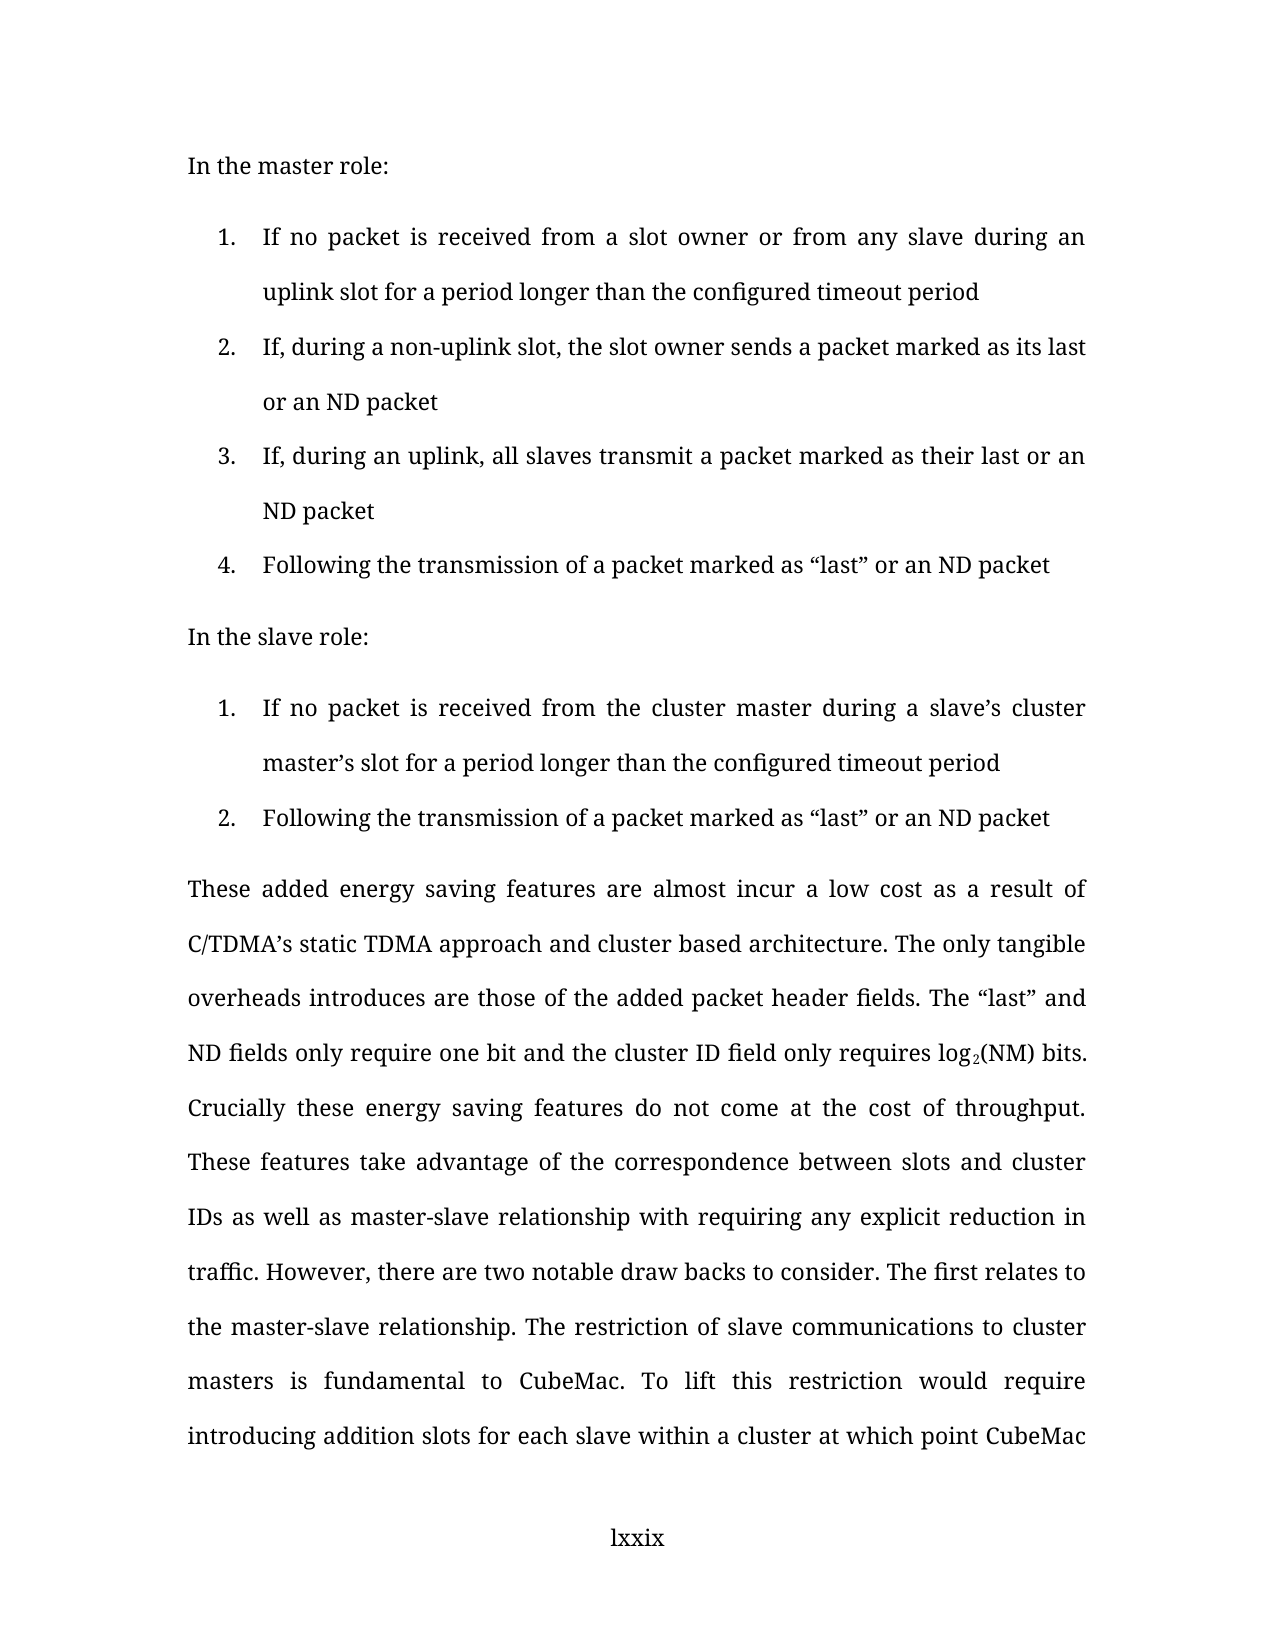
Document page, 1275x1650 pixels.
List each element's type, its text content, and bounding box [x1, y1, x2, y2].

list If, during an uplink, all slaves transmit a packet marked as their last or an ND packet [217, 440, 1087, 526]
list If no packet is received from a slot owner or from any slave during an uplink slot for a period longer than the configured timeout period [217, 221, 1087, 307]
list If no packet is received from the cluster master during a slave’s cluster master’s slot for a period longer than the configured timeout period [217, 692, 1087, 778]
list If, during a non-uplink slot, the slot owner sends a packet marked as its last or an ND packet [217, 331, 1087, 417]
text In the master role: [187, 150, 1087, 181]
list Following the transmission of a packet marked as “last” or an ND packet [217, 802, 1087, 833]
list Following the transmission of a packet marked as “last” or an ND packet [217, 549, 1087, 581]
text In the slave role: [187, 621, 1087, 652]
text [187, 873, 1087, 1451]
